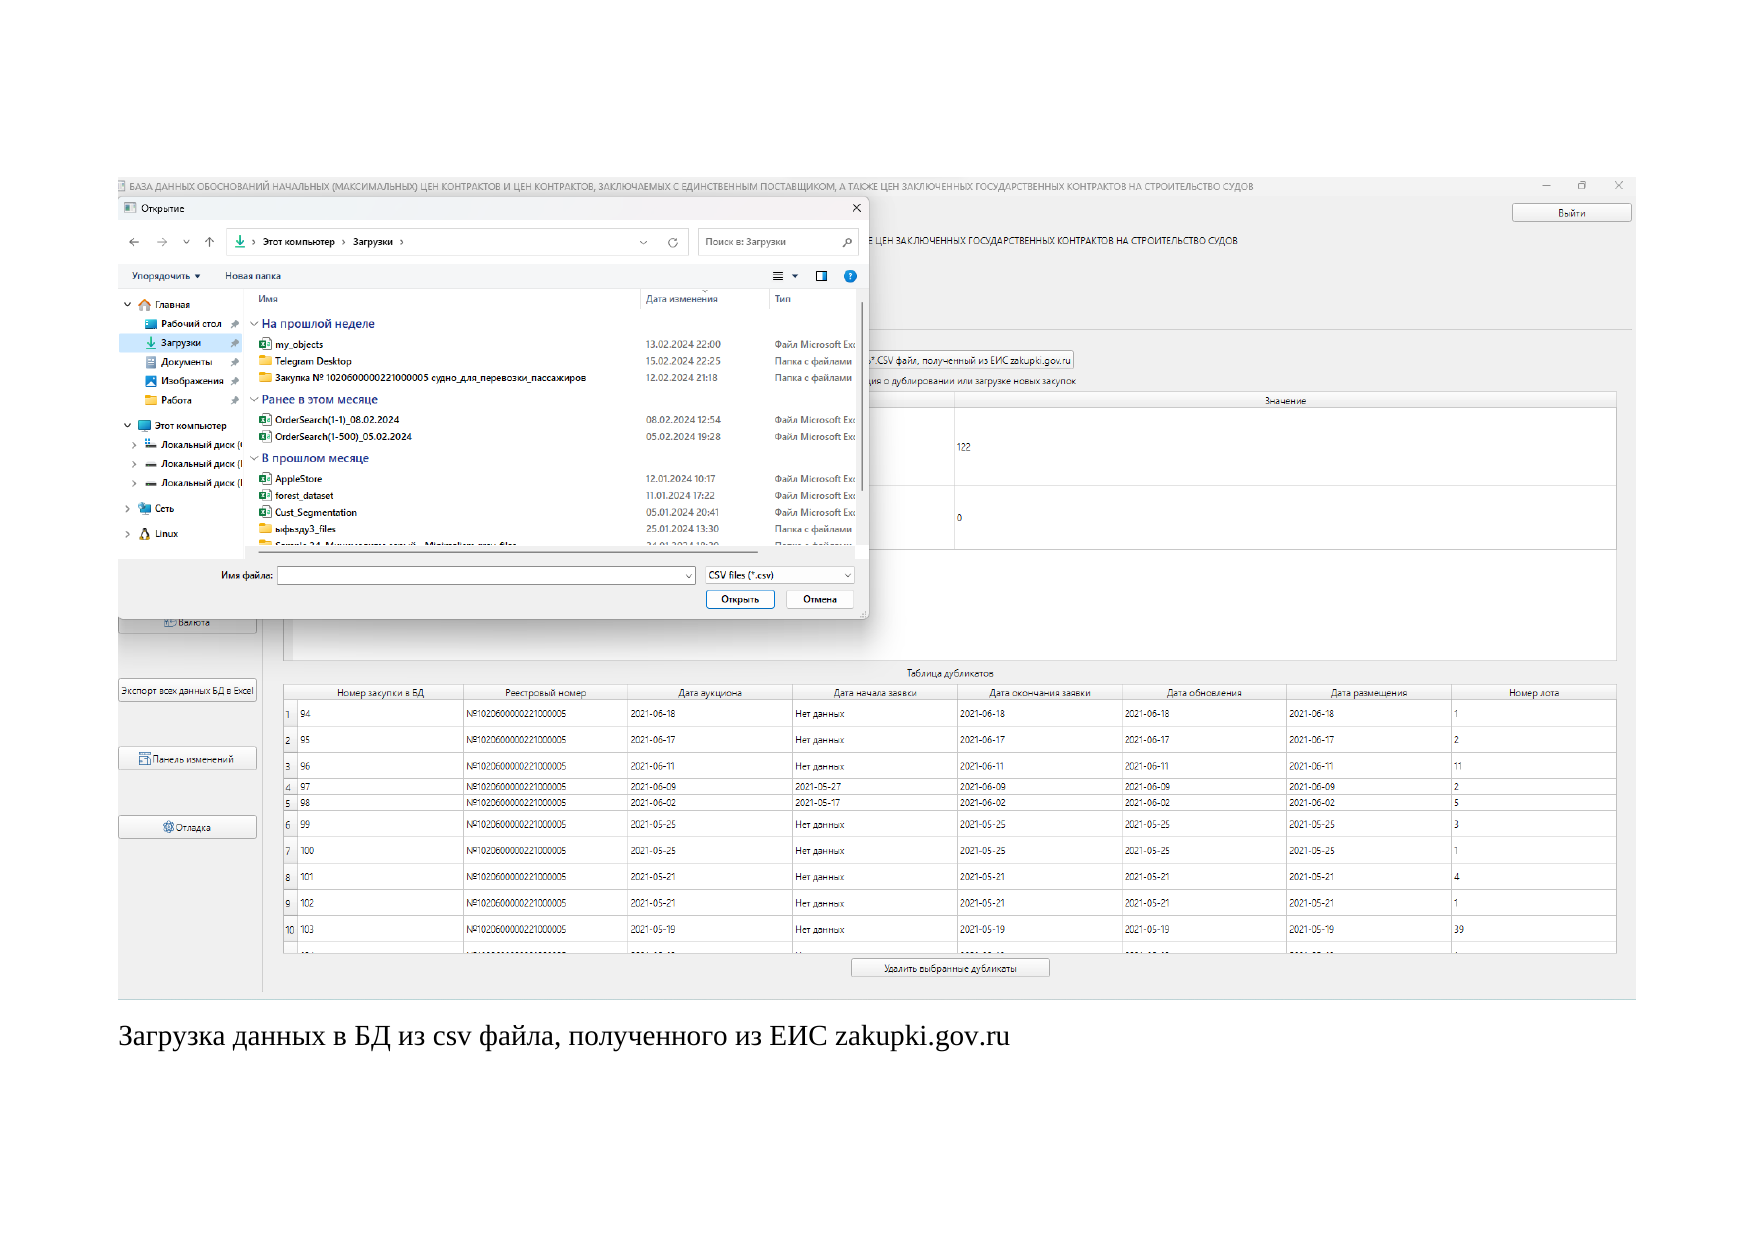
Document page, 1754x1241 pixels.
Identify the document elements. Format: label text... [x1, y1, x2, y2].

text Загрузка данных в БД из csv файла, полученного из ЕИС zakupki.gov.ru [118, 1018, 1636, 1052]
picture [118, 177, 1636, 1000]
